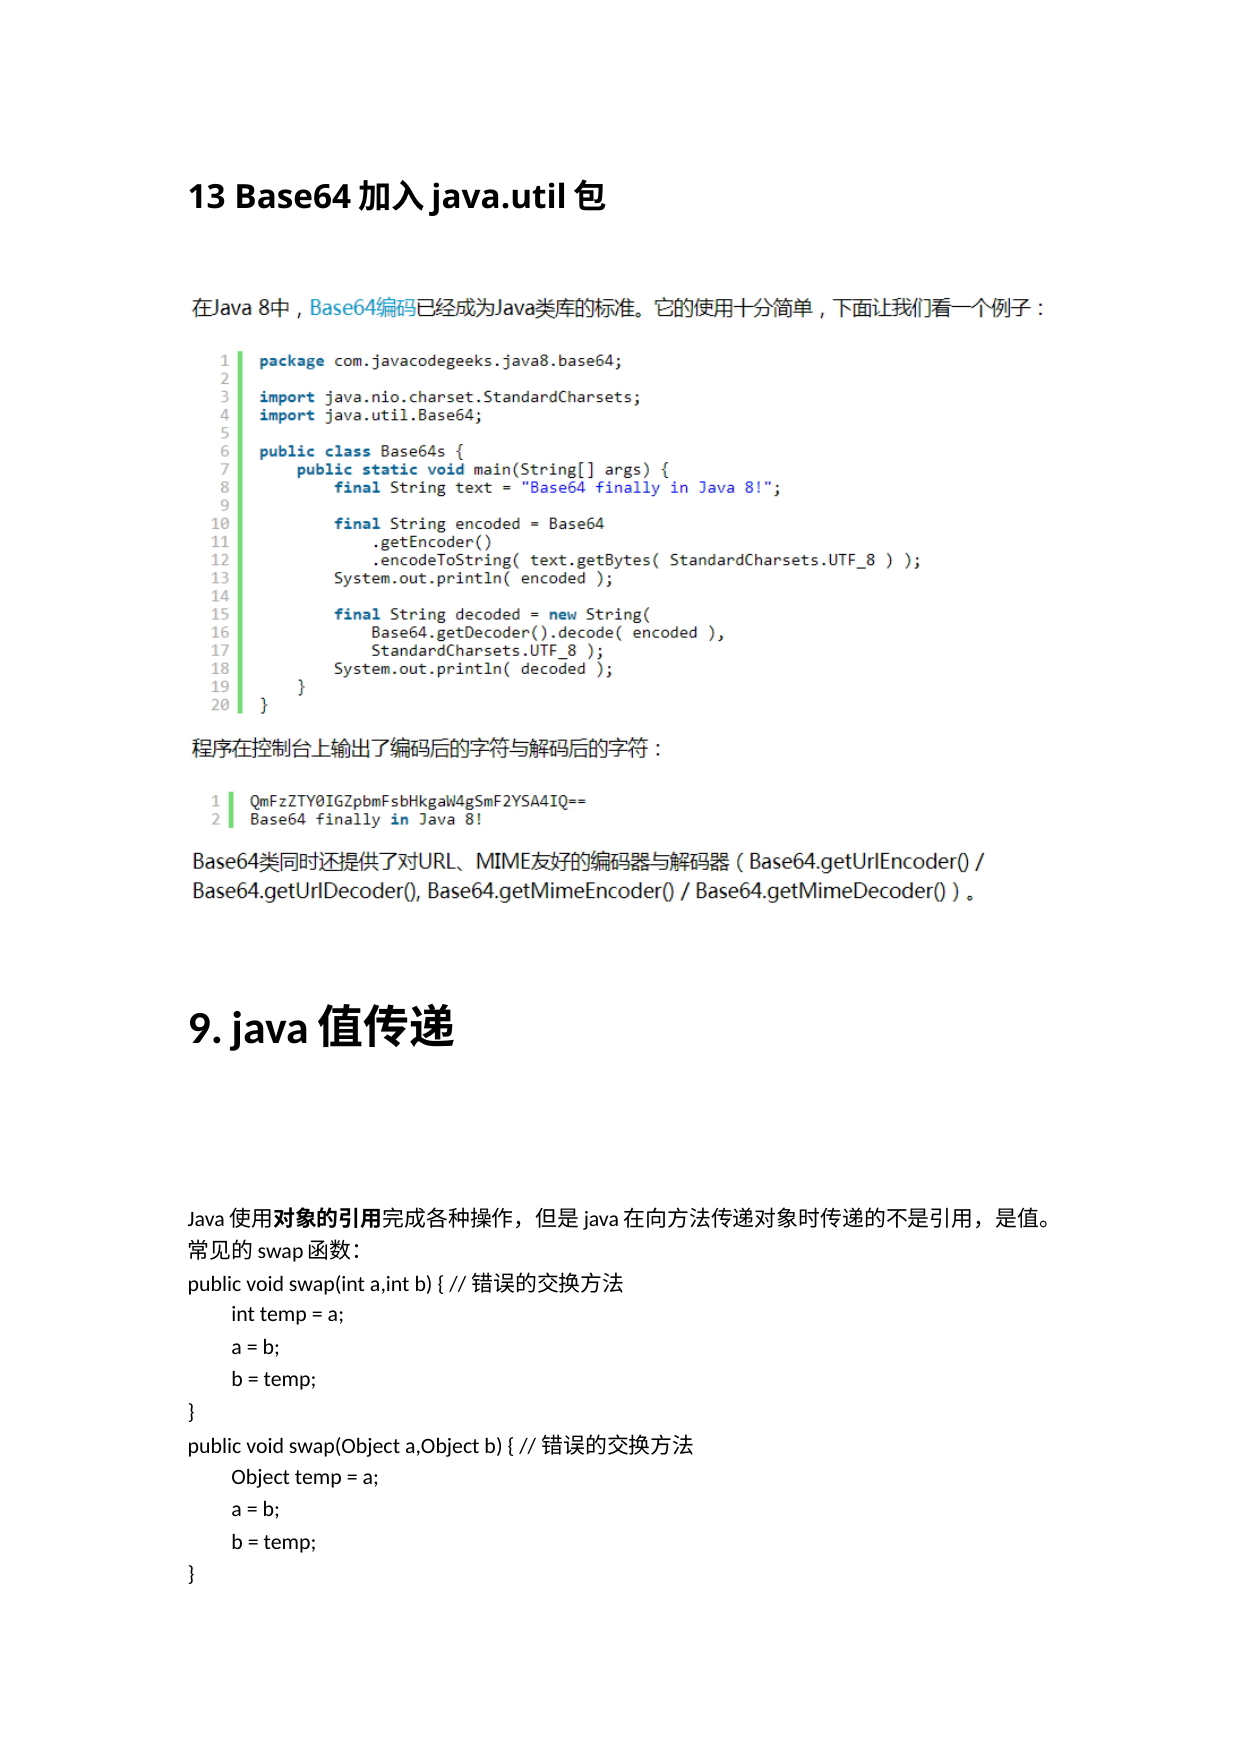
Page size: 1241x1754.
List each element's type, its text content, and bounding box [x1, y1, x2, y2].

picture [187, 289, 1053, 922]
text public void swap(int a,int b) { // 错误的交换方法 [187, 1265, 1053, 1298]
text int temp = a; [187, 1298, 1053, 1330]
text } [187, 1558, 1053, 1590]
subtitle 13 Base64加入java.util包 [187, 162, 1053, 227]
text a = b; [187, 1493, 1053, 1525]
text Java使用对象的引用完成各种操作，但是java在向方法传递对象时传递的不是引用，是值。 [187, 1200, 1053, 1233]
subtitle java值传递 [187, 975, 1053, 1072]
text b = temp; [187, 1525, 1053, 1558]
text 常见的swap函数： [187, 1233, 1053, 1265]
text public void swap(Object a,Object b) { // 错误的交换方法 [187, 1428, 1053, 1460]
text a = b; [187, 1330, 1053, 1363]
text Object temp = a; [187, 1460, 1053, 1493]
text b = temp; [187, 1363, 1053, 1395]
text } [187, 1395, 1053, 1428]
